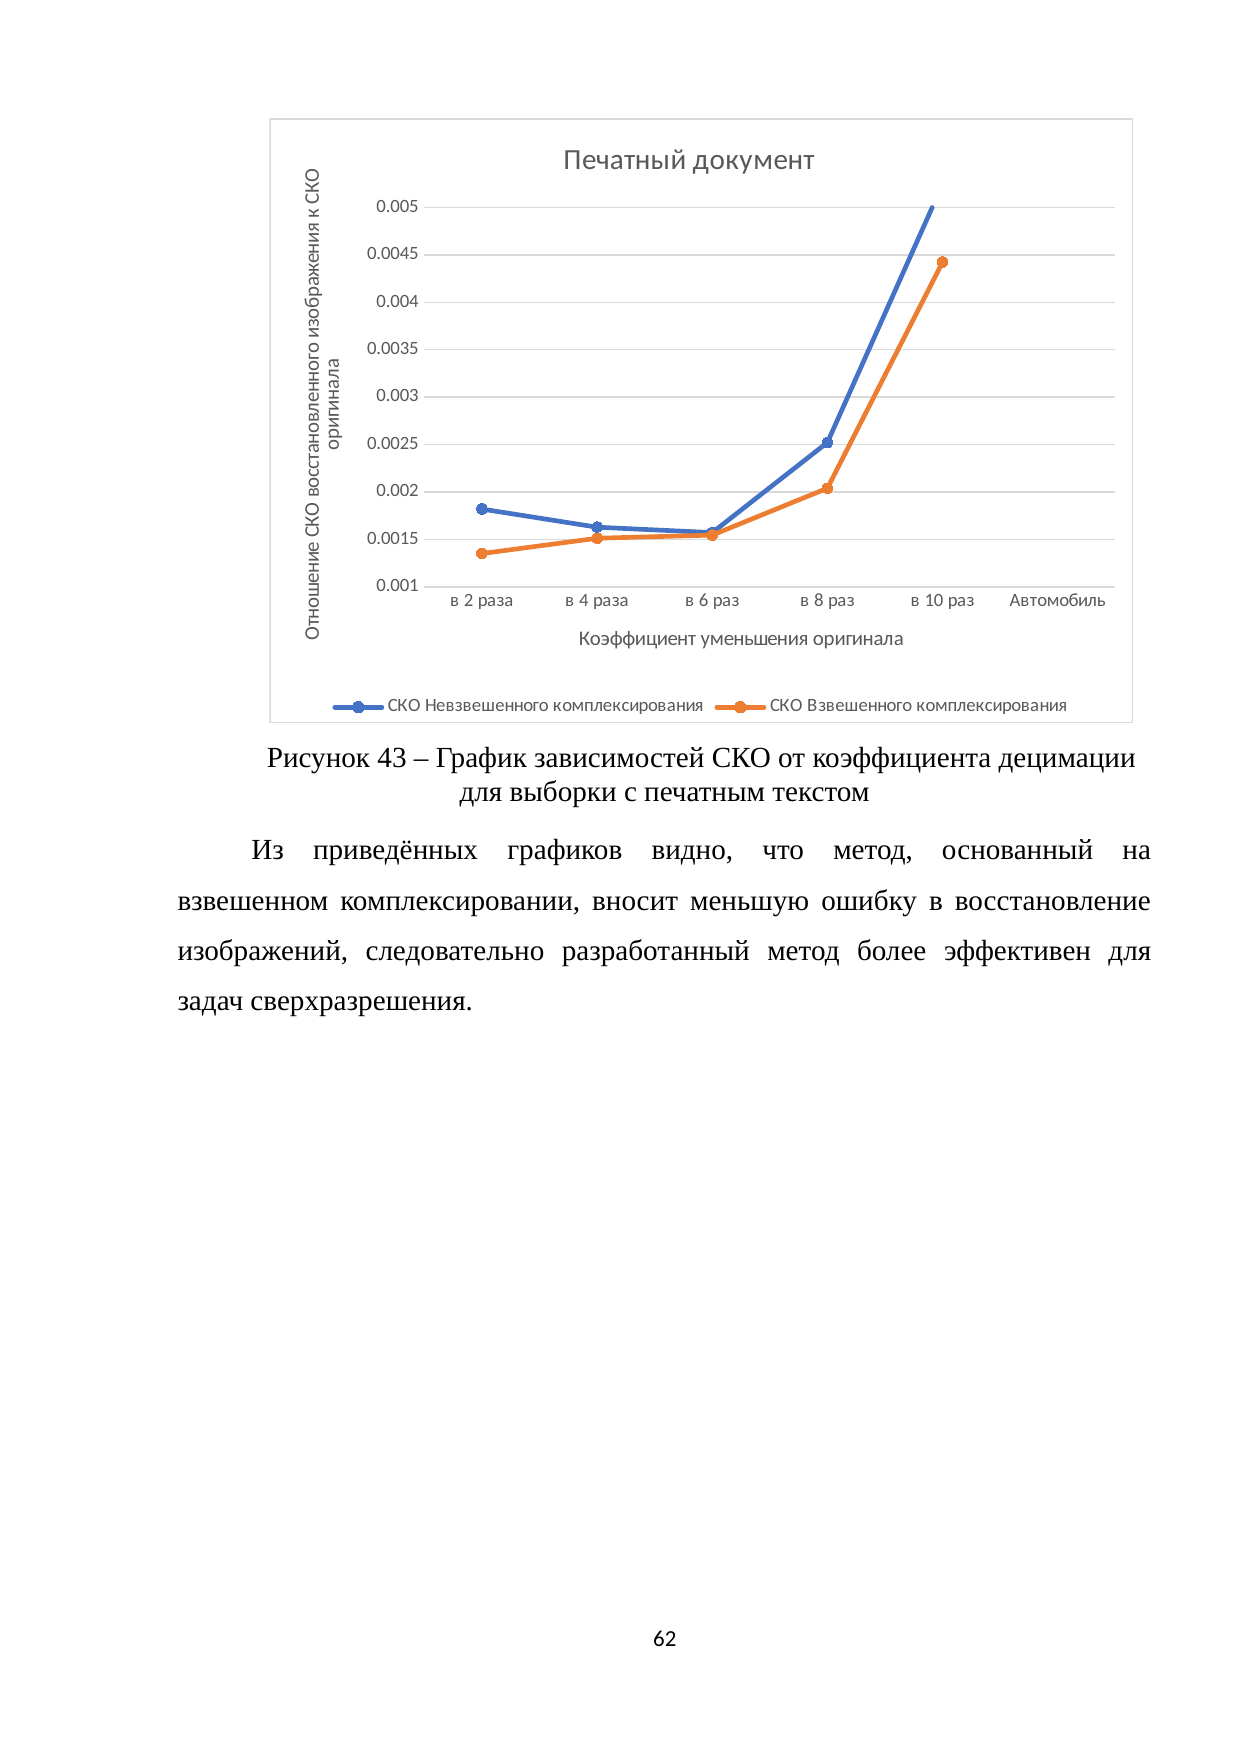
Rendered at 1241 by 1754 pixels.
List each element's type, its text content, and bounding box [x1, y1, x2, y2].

text Из приведённых графиков видно, что метод, основанный на взвешенном комплексировании, вносит меньшую ошибку в восстановление изображений, следовательно разработанный метод более эффективен для задач сверхразрешения. [177, 832, 1152, 1017]
text Рисунок 43 – График зависимостей СКО от коэффициента децимации для выборки с печатным текстом [177, 740, 1152, 807]
